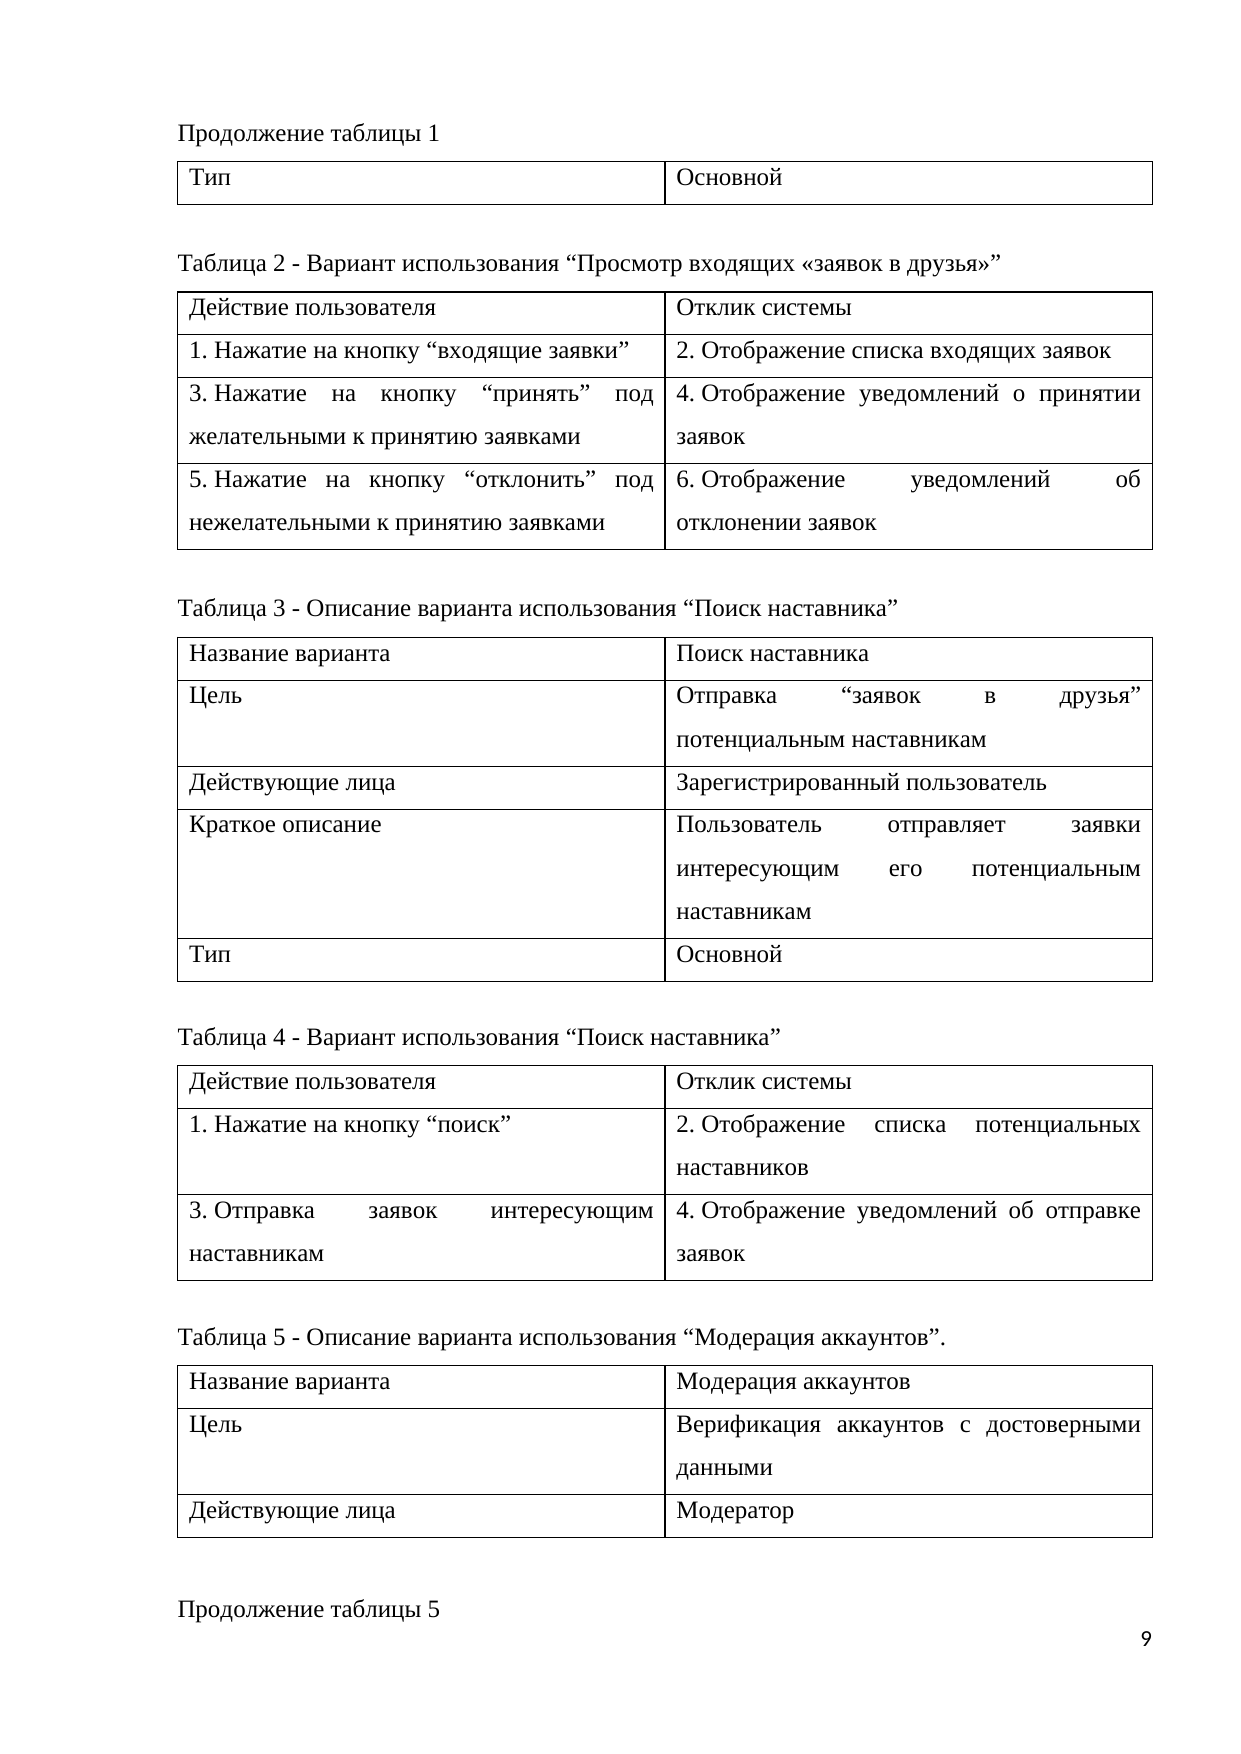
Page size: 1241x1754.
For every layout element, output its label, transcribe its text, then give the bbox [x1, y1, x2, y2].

table_cell Зарегистрированный пользователь [666, 767, 1152, 808]
table_cell Цель [178, 681, 664, 766]
table_cell Цель [178, 1409, 664, 1494]
table_header Поиск наставника [666, 638, 1152, 679]
table_header Модерация аккаунтов [666, 1366, 1152, 1408]
table_cell 3. Нажатие на кнопку “принять” под желательными к принятию заявками [178, 378, 664, 463]
table_header Тип [178, 162, 664, 204]
table_cell 4. Отображение уведомлений об отправке заявок [666, 1195, 1152, 1280]
table_cell 1. Нажатие на кнопку “входящие заявки” [178, 335, 664, 377]
table_cell Краткое описание [178, 810, 664, 938]
text Таблица 2 - Вариант использования “Просмотр входящих «заявок в друзья»” [177, 248, 1152, 277]
table_header Название варианта [178, 1366, 664, 1408]
text Продолжение таблицы 5 [177, 1594, 1152, 1623]
table_cell 6. Отображение уведомлений об отклонении заявок [666, 464, 1152, 549]
text Таблица 5 - Описание варианта использования “Модерация аккаунтов”. [177, 1322, 1152, 1351]
table_header Основной [666, 162, 1152, 204]
text Таблица 4 - Вариант использования “Поиск наставника” [177, 1022, 1152, 1051]
table_cell 1. Нажатие на кнопку “поиск” [178, 1109, 664, 1194]
table_header Действие пользователя [178, 293, 664, 334]
table_cell 4. Отображение уведомлений о принятии заявок [666, 378, 1152, 463]
table_cell Действующие лица [178, 1495, 664, 1537]
table_header Название варианта [178, 638, 664, 679]
table_cell Отправка “заявок в друзья” потенциальным наставникам [666, 681, 1152, 766]
table_cell Действующие лица [178, 767, 664, 808]
table_header Отклик системы [666, 1066, 1152, 1108]
table_cell Модератор [666, 1495, 1152, 1537]
table_cell Верификация аккаунтов с достоверными данными [666, 1409, 1152, 1494]
table_cell 3. Отправка заявок интересующим наставникам [178, 1195, 664, 1280]
text Продолжение таблицы 1 [177, 118, 1152, 147]
table_header Действие пользователя [178, 1066, 664, 1108]
text Таблица 3 - Описание варианта использования “Поиск наставника” [177, 593, 1152, 622]
table_cell Тип [178, 939, 664, 981]
table_header Отклик системы [666, 293, 1152, 334]
table_cell Пользователь отправляет заявки интересующим его потенциальным наставникам [666, 810, 1152, 938]
table_cell 2. Отображение списка входящих заявок [666, 335, 1152, 377]
table_cell 5. Нажатие на кнопку “отклонить” под нежелательными к принятию заявками [178, 464, 664, 549]
table_cell Основной [666, 939, 1152, 981]
table_cell 2. Отображение списка потенциальных наставников [666, 1109, 1152, 1194]
